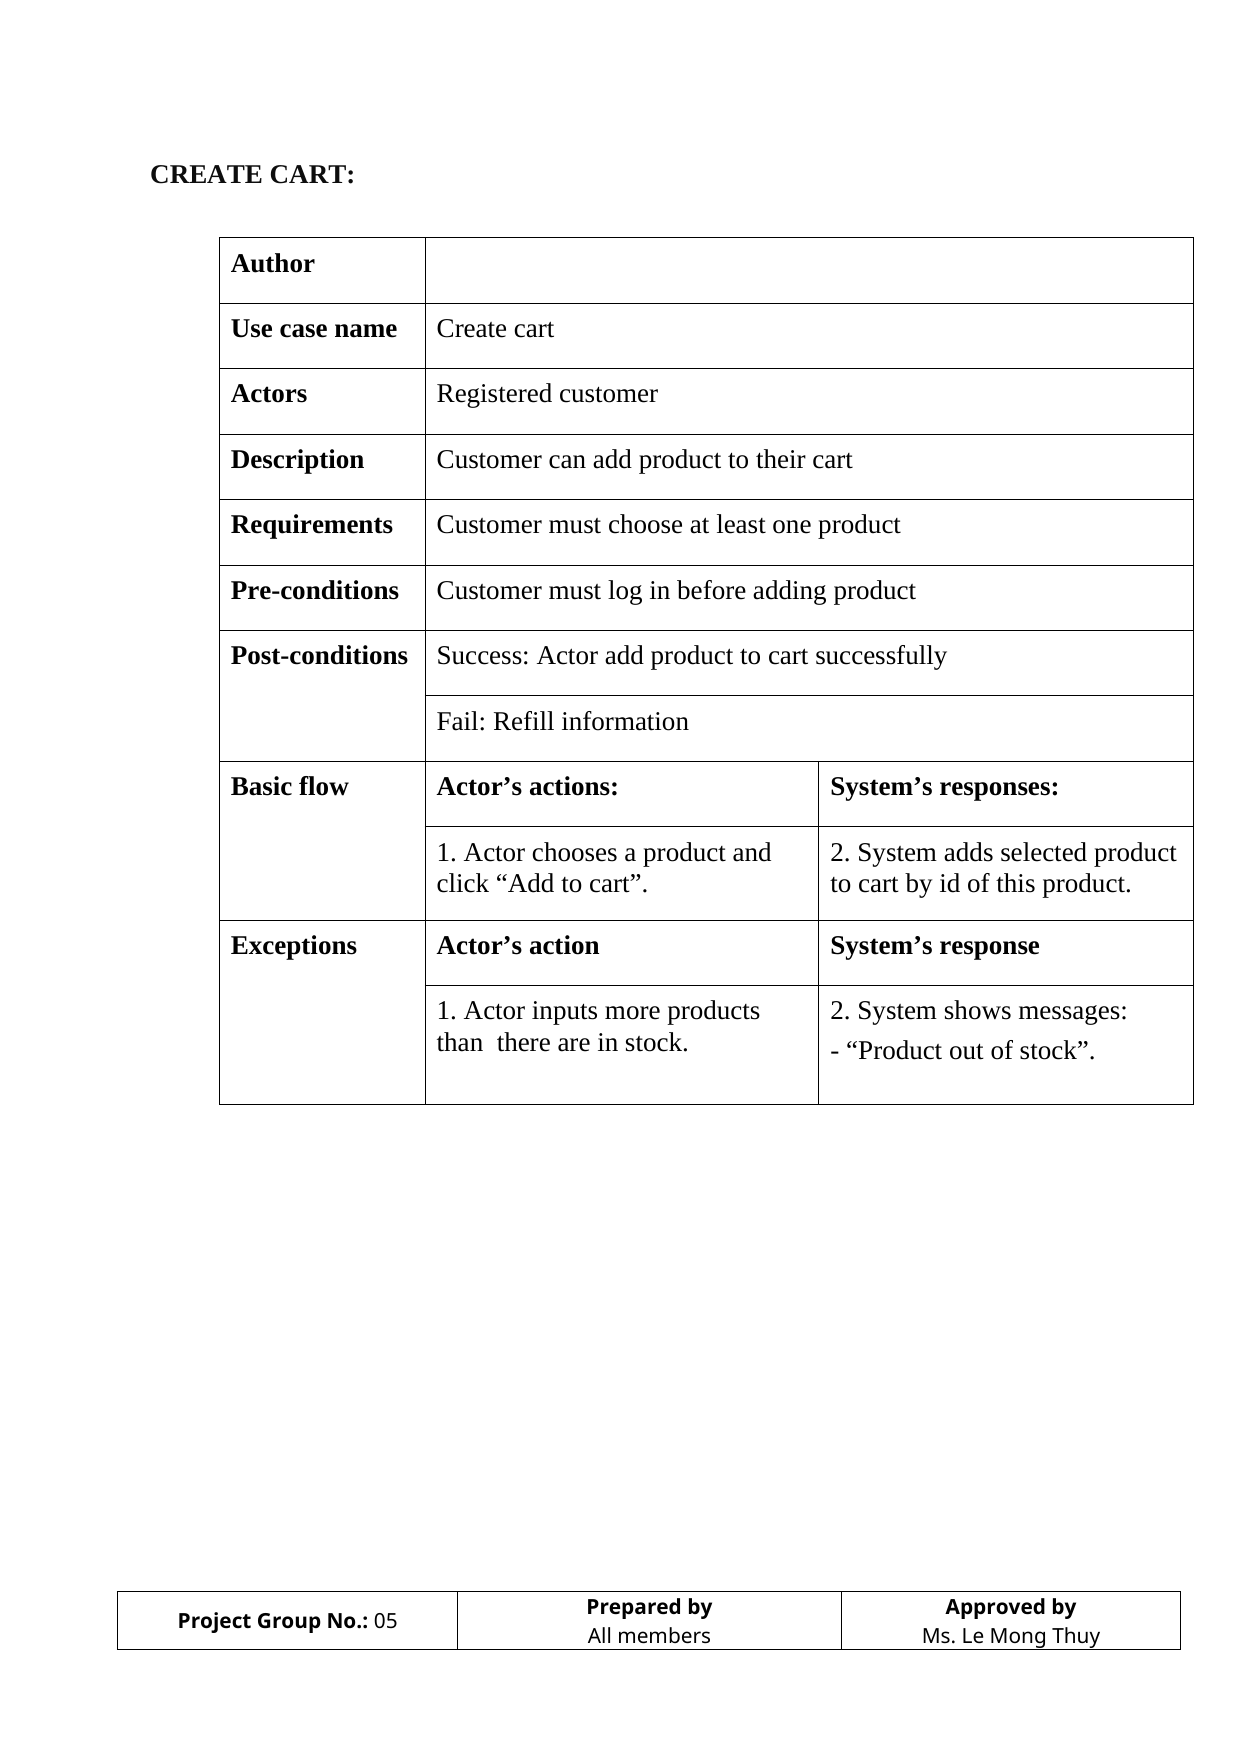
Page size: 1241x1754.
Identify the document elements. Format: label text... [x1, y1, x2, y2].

table_cell Use case name [220, 304, 425, 368]
table_cell System’s responses: [819, 762, 1193, 826]
table_cell Fail: Refill information [426, 696, 1193, 761]
table_cell Post-conditions [220, 631, 425, 761]
table_cell Actor’s action [426, 921, 818, 985]
table_cell 2. System adds selected product to cart by id of this product. [819, 827, 1193, 920]
table_cell Success: Actor add product to cart successfully [426, 631, 1193, 695]
table_cell System’s response [819, 921, 1193, 985]
table_cell Create cart [426, 304, 1193, 368]
table_cell 2. System shows messages: - “Product out of stock”. [819, 986, 1193, 1103]
table_cell Registered customer [426, 369, 1193, 433]
table_cell Actor’s actions: [426, 762, 818, 826]
table_cell Customer can add product to their cart [426, 435, 1193, 499]
table_header [426, 238, 1193, 303]
table_cell 1. Actor chooses a product and click “Add to cart”. [426, 827, 818, 920]
table_cell Customer must choose at least one product [426, 500, 1193, 564]
text CREATE CART: [150, 158, 1090, 189]
table_header Author [220, 238, 425, 303]
table_cell Basic flow [220, 762, 425, 920]
table_cell Exceptions [220, 921, 425, 1103]
table_cell Actors [220, 369, 425, 433]
table_cell Description [220, 435, 425, 499]
table_cell Customer must log in before adding product [426, 566, 1193, 630]
table_cell 1. Actor inputs more products than there are in stock. [426, 986, 818, 1103]
table_cell Requirements [220, 500, 425, 564]
table_cell Pre-conditions [220, 566, 425, 630]
